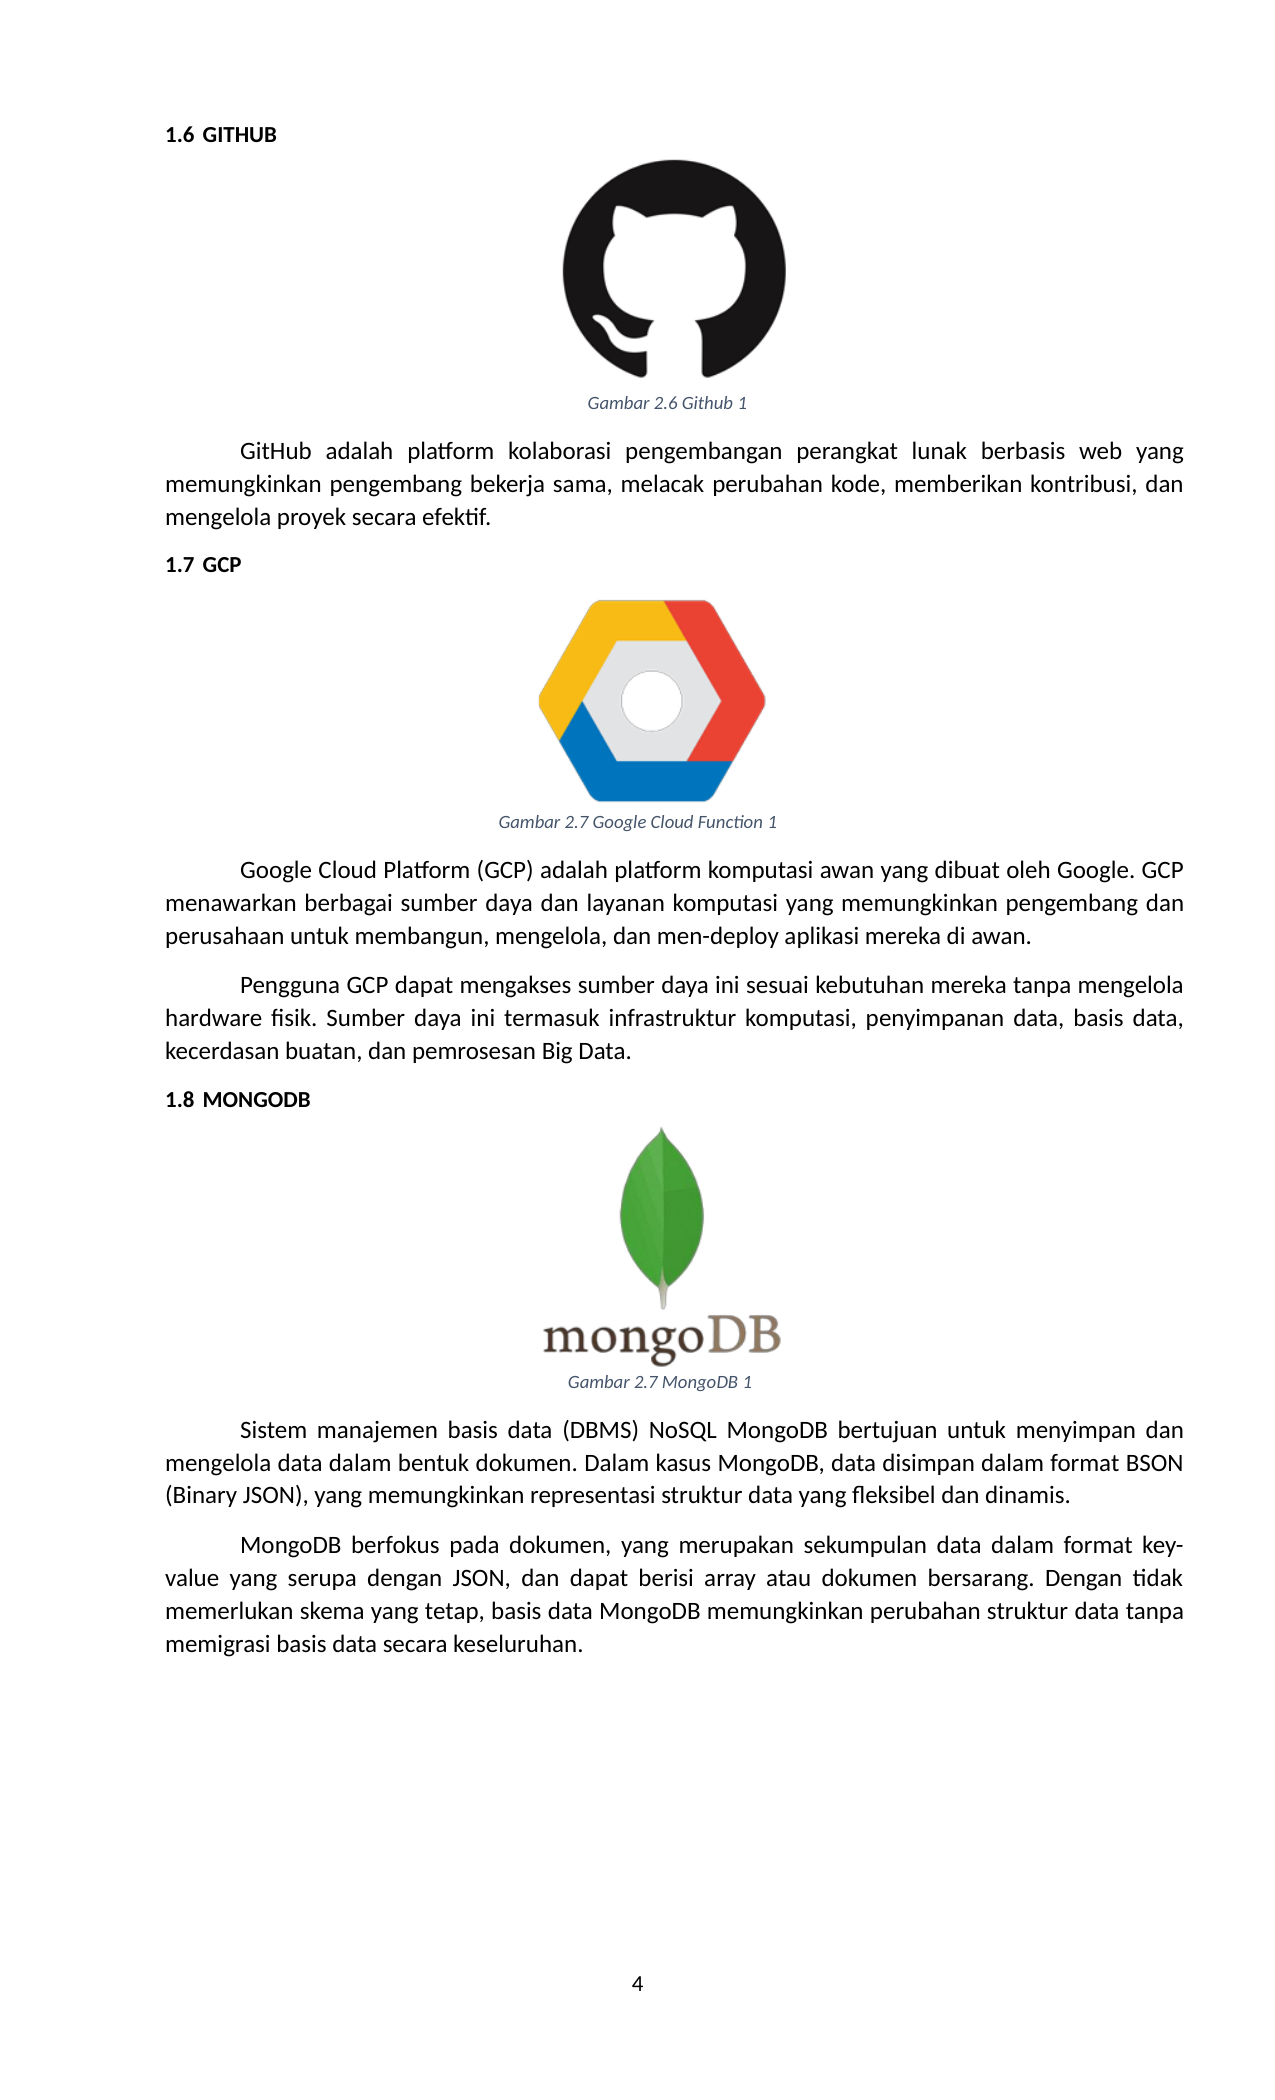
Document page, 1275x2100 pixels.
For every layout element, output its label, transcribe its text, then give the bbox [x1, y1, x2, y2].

picture [538, 580, 767, 809]
text Google Cloud Platform (GCP) adalah platform komputasi awan yang dibuat oleh Google. GCP menawarkan berbagai sumber daya dan layanan komputasi yang memungkinkan pengembang dan perusahaan untuk membangun, mengelola, dan men-deploy aplikasi mereka di awan. [165, 854, 1185, 951]
text Gambar 2.7 MongoDB 1 [90, 1370, 1185, 1393]
text Gambar 2.7 Google Cloud Function 1 [90, 810, 1185, 833]
text Pengguna GCP dapat mengakses sumber daya ini sesuai kebutuhan mereka tanpa mengelola hardware fisik. Sumber daya ini termasuk infrastruktur komputasi, penyimpanan data, basis data, kecerdasan buatan, dan pemrosesan Big Data. [165, 969, 1185, 1066]
text GitHub adalah platform kolaborasi pengembangan perangkat lunak berbasis web yang memungkinkan pengembang bekerja sama, melacak perubahan kode, memberikan kontribusi, dan mengelola proyek secara efektif. [165, 435, 1185, 531]
list GCP [165, 550, 1185, 578]
picture [558, 150, 791, 389]
picture [532, 1115, 787, 1368]
list GITHUB [165, 120, 1185, 148]
text Sistem manajemen basis data (DBMS) NoSQL MongoDB bertujuan untuk menyimpan dan mengelola data dalam bentuk dokumen. Dalam kasus MongoDB, data disimpan dalam format BSON (Binary JSON), yang memungkinkan representasi struktur data yang fleksibel dan dinamis. [165, 1414, 1185, 1510]
text Gambar 2.6 Github 1 [90, 391, 1185, 414]
text MongoDB berfokus pada dokumen, yang merupakan sekumpulan data dalam format key-value yang serupa dengan JSON, dan dapat berisi array atau dokumen bersarang. Dengan tidak memerlukan skema yang tetap, basis data MongoDB memungkinkan perubahan struktur data tanpa memigrasi basis data secara keseluruhan. [165, 1529, 1185, 1658]
list MONGODB [165, 1085, 1185, 1113]
